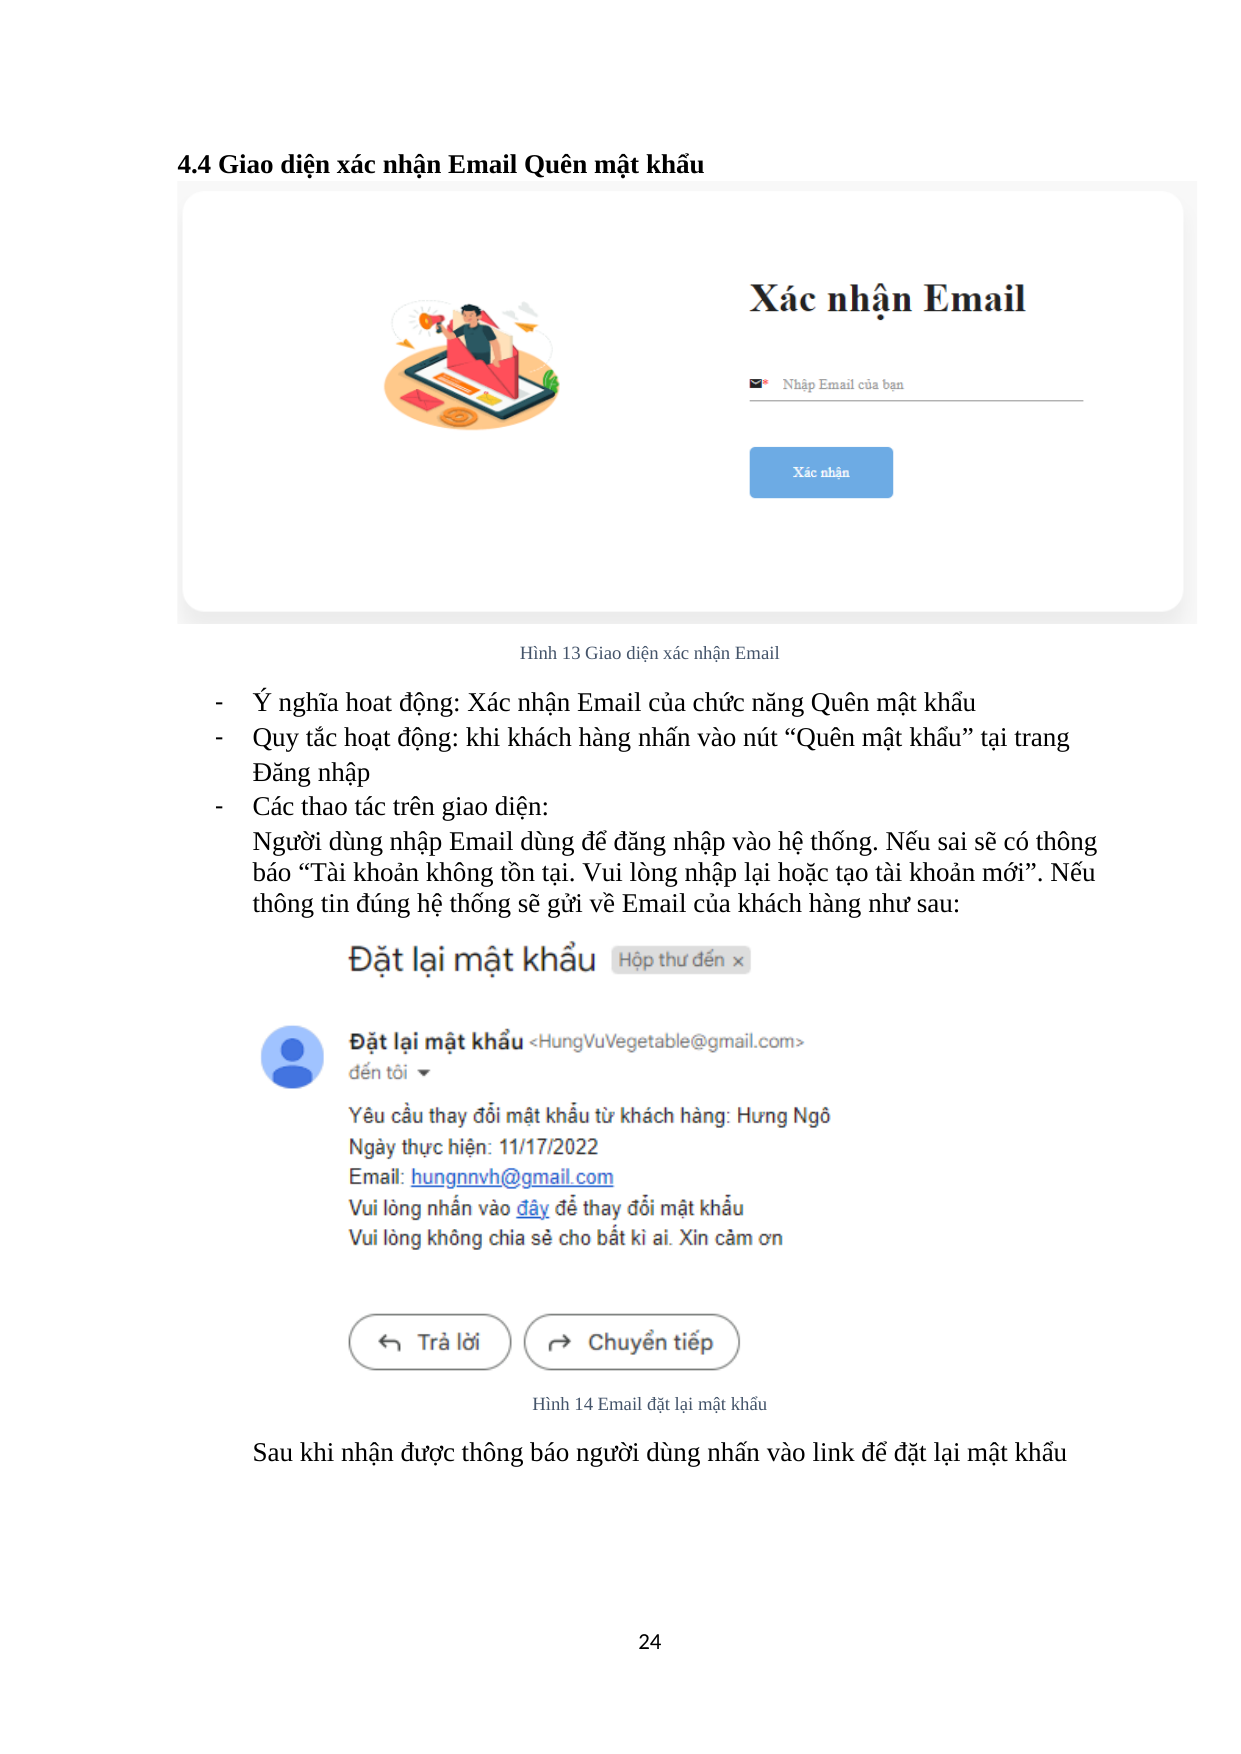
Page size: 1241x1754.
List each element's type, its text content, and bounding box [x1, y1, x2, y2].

list Ý nghĩa hoat động: Xác nhận Email của chức năng Quên mật khẩu [215, 685, 1122, 718]
text Hình 13 Giao diện xác nhận Email [177, 642, 1122, 664]
list Người dùng nhập Email dùng để đăng nhập vào hệ thống. Nếu sai sẽ có thông báo “Tài khoản không tồn tại. Vui lòng nhập lại hoặc tạo tài khoản mới”. Nếu thông tin đúng hệ thống sẽ gửi về Email của khách hàng như sau: [252, 825, 1122, 918]
picture [177, 181, 1198, 624]
list Quy tắc hoạt động: khi khách hàng nhấn vào nút “Quên mật khẩu” tại trang Đăng nhập [215, 720, 1122, 787]
subtitle 4.4 Giao diện xác nhận Email Quên mật khẩu [177, 148, 1122, 179]
list Các thao tác trên giao diện: [215, 789, 1122, 822]
text Hình 14 Email đặt lại mật khẩu [177, 1393, 1122, 1415]
list Sau khi nhận được thông báo người dùng nhấn vào link để đặt lại mật khẩu [252, 1436, 1122, 1467]
picture [252, 918, 931, 1394]
